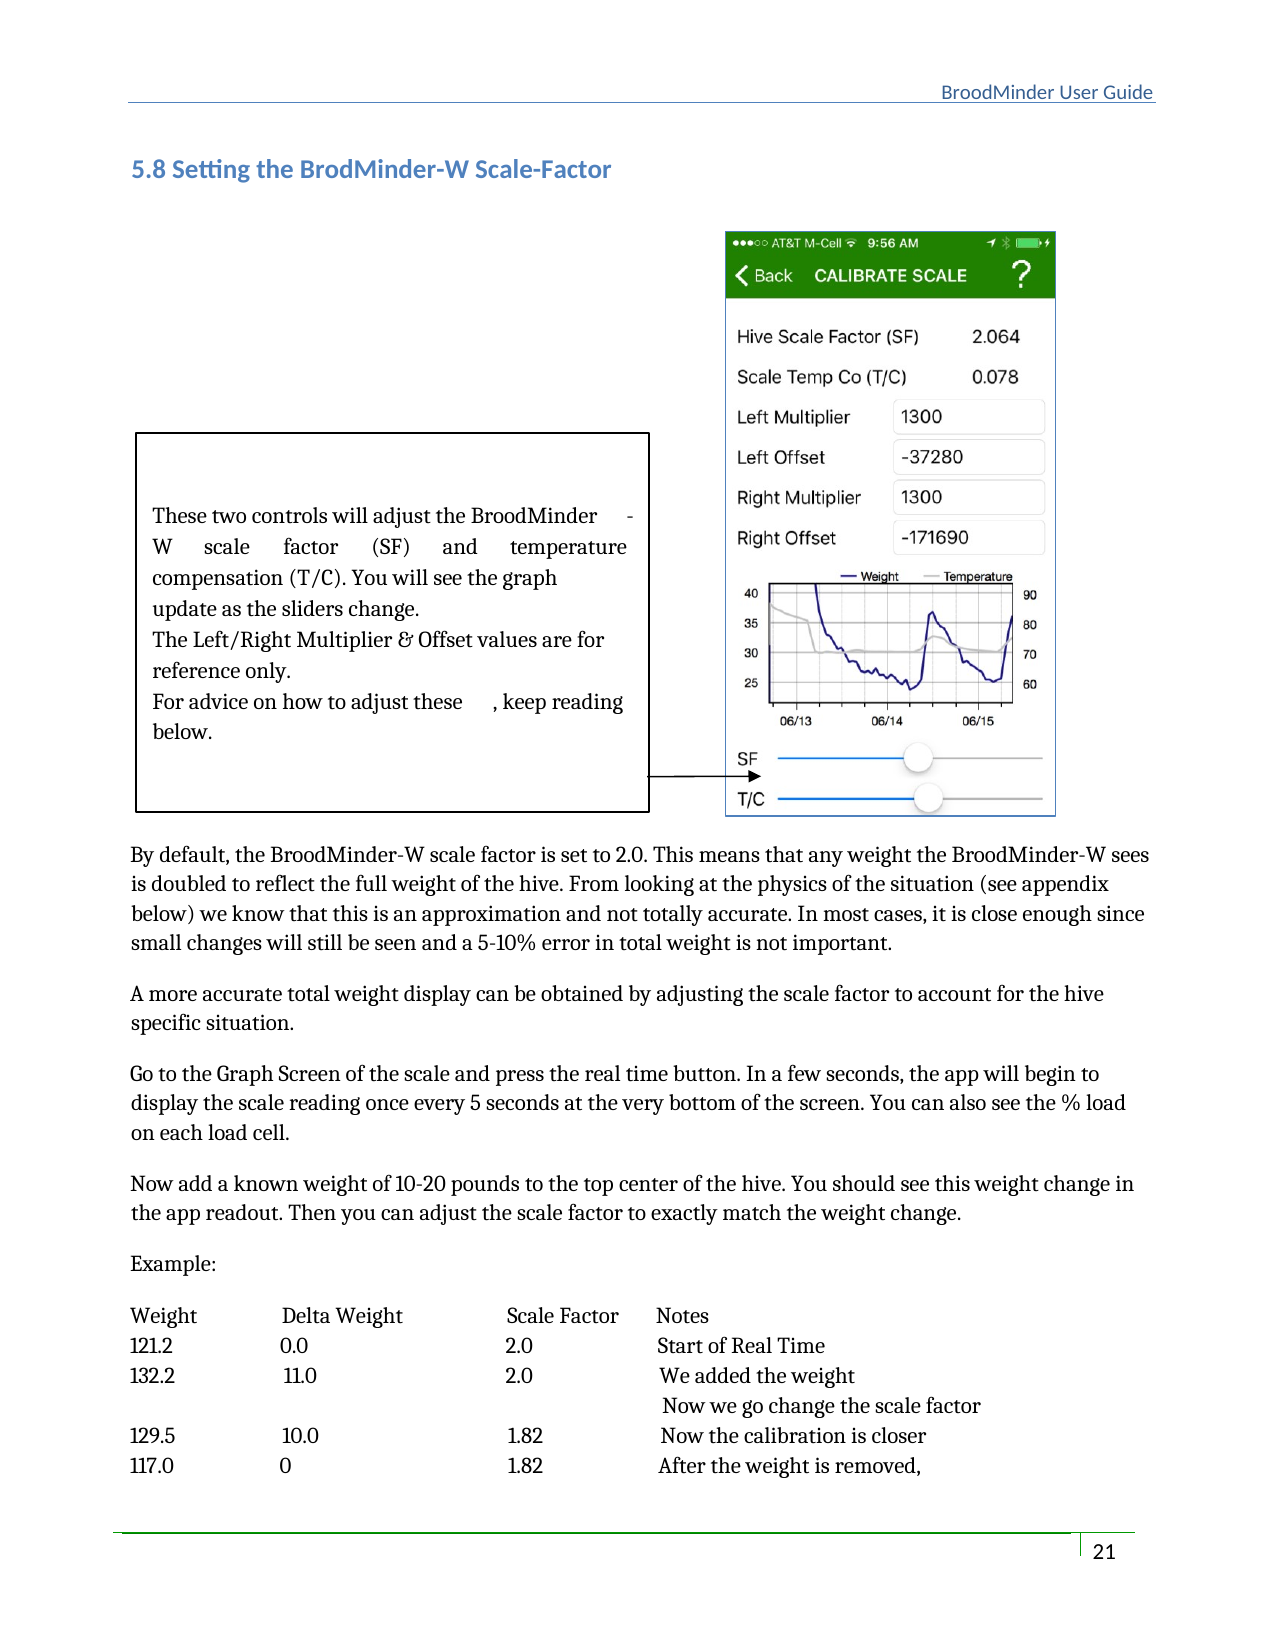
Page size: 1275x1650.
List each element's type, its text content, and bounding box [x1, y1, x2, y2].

text A more accurate total weight display can be obtained by adjusting the scale factor to account for the hive specific situation. [130, 981, 1153, 1036]
text Go to the Graph Screen of the scale and press the real time button. In a few seconds, the app will begin to display the scale reading once every 5 seconds at the very bottom of the screen. You can also see the % load on each load cell. [130, 1061, 1153, 1146]
text Weight Delta Weight Scale Factor Notes [130, 1302, 1153, 1329]
text 121.2 0.0 2.0 Start of Real Time [130, 1332, 1153, 1359]
text Now we go change the scale factor [130, 1392, 1153, 1419]
text 129.5 10.0 1.82 Now the calibration is closer [130, 1422, 1153, 1449]
subtitle 5.8 Setting the BrodMinder-W Scale-Factor [131, 153, 1153, 186]
picture [726, 232, 1055, 815]
text Example: [130, 1251, 1153, 1277]
text 132.2 11.0 2.0 We added the weight [130, 1362, 1153, 1389]
text 117.0 0 1.82 After the weight is removed, [130, 1452, 1153, 1479]
text Now add a known weight of 10-20 pounds to the top center of the hive. You should see this weight change in the app readout. Then you can adjust the scale factor to exactly match the weight change. [130, 1170, 1153, 1226]
text By default, the BroodMinder-W scale factor is set to 2.0. This means that any weight the BroodMinder-W sees is doubled to reflect the full weight of the hive. From looking at the physics of the situation (see appendix below) we know that this is an approximation and not totally accurate. In most cases, it is close enough since small changes will still be seen and a 5-10% error in total weight is not important. [130, 842, 1153, 957]
